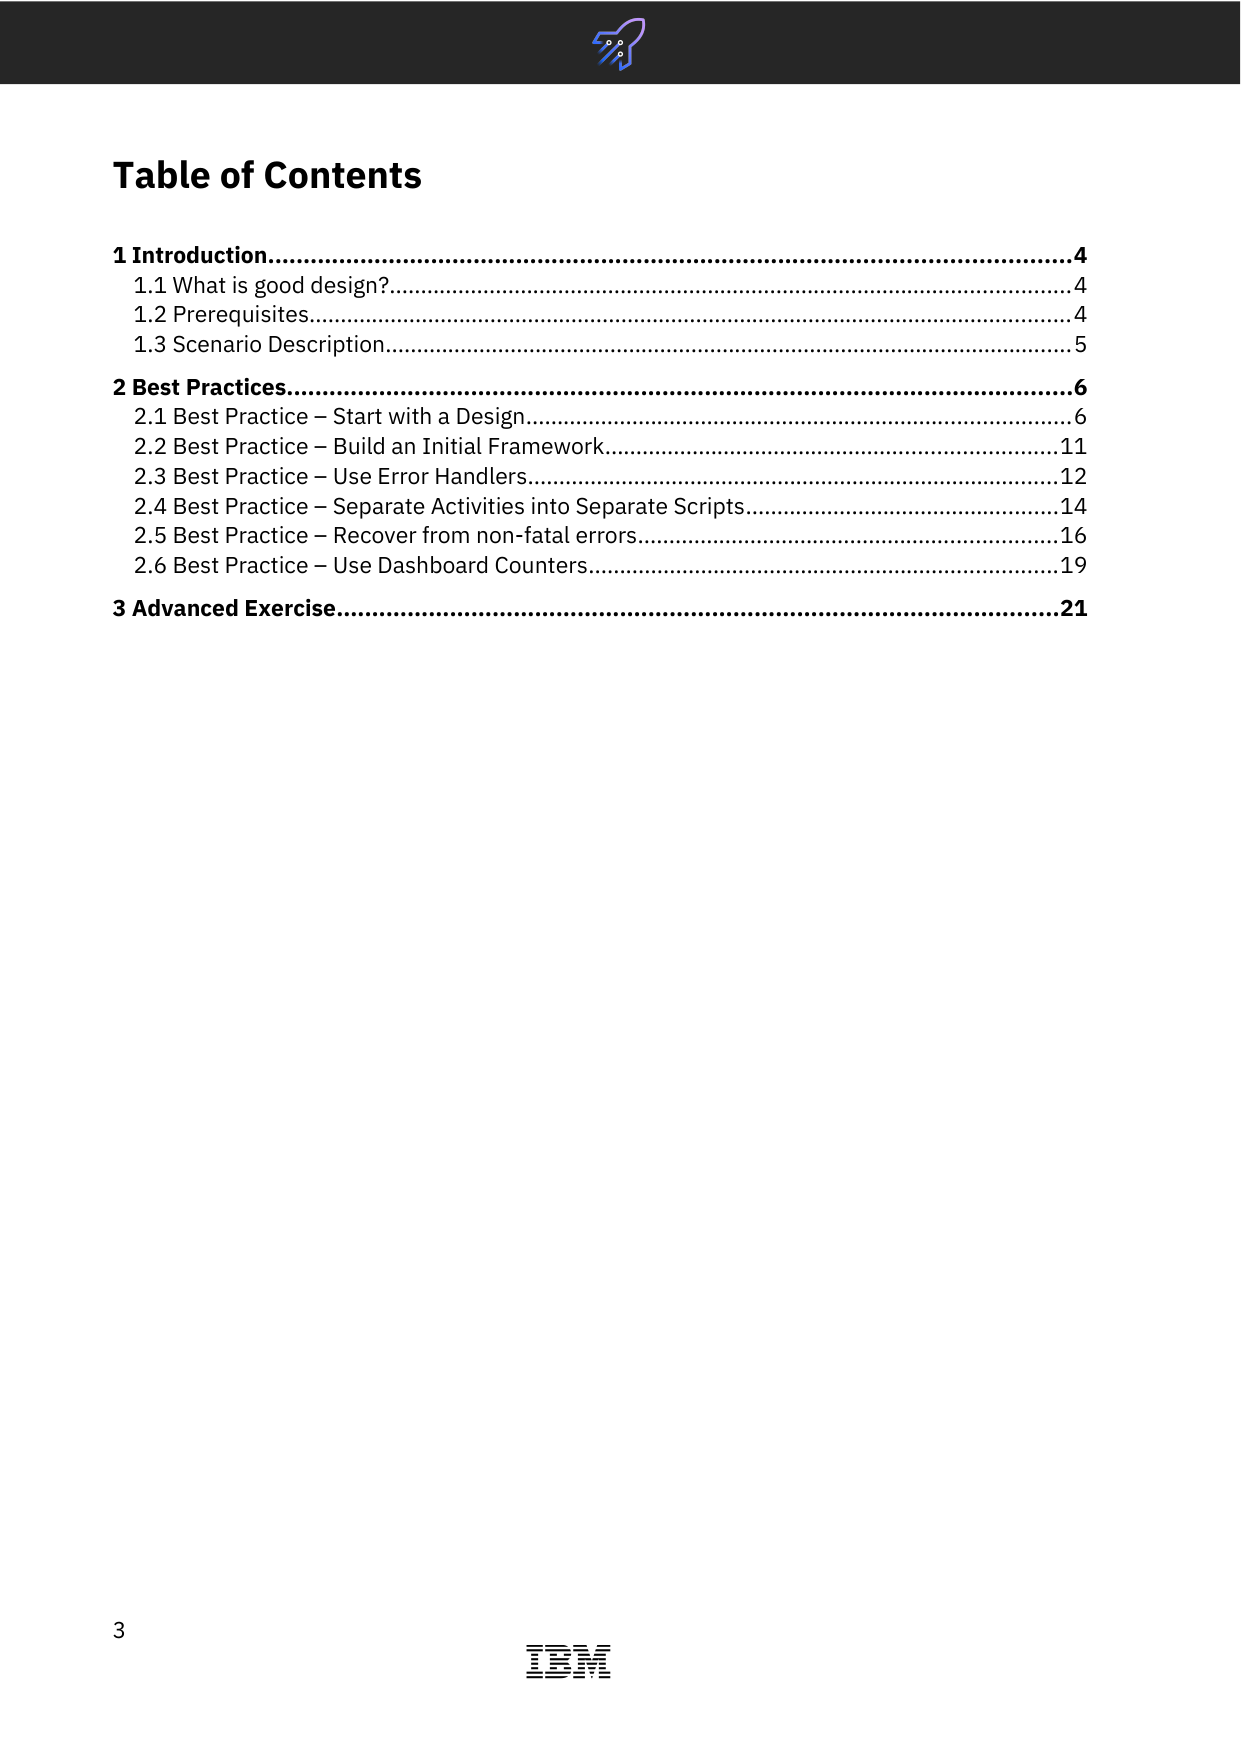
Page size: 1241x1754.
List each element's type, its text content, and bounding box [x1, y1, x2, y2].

text 1 Introduction 4 [112, 240, 1128, 269]
text 1.2 Prerequisites 4 [133, 299, 1128, 329]
text Table of Contents [112, 150, 1128, 199]
text 2.6 Best Practice – Use Dashboard Counters 19 [133, 550, 1128, 580]
picture [588, 14, 649, 75]
text 2 Best Practices 6 [112, 371, 1128, 401]
text 2.2 Best Practice – Build an Initial Framework 11 [133, 431, 1128, 461]
text 2.1 Best Practice – Start with a Design 6 [133, 401, 1128, 431]
text 2.3 Best Practice – Use Error Handlers 12 [133, 461, 1128, 491]
text 1.1 What is good design? 4 [133, 269, 1128, 299]
text 3 Advanced Exercise 21 [112, 592, 1128, 622]
text 2.5 Best Practice – Recover from non-fatal errors 16 [133, 520, 1128, 550]
text 1.3 Scenario Description 5 [133, 329, 1128, 359]
text 2.4 Best Practice – Separate Activities into Separate Scripts 14 [133, 491, 1128, 520]
picture [526, 1645, 611, 1679]
